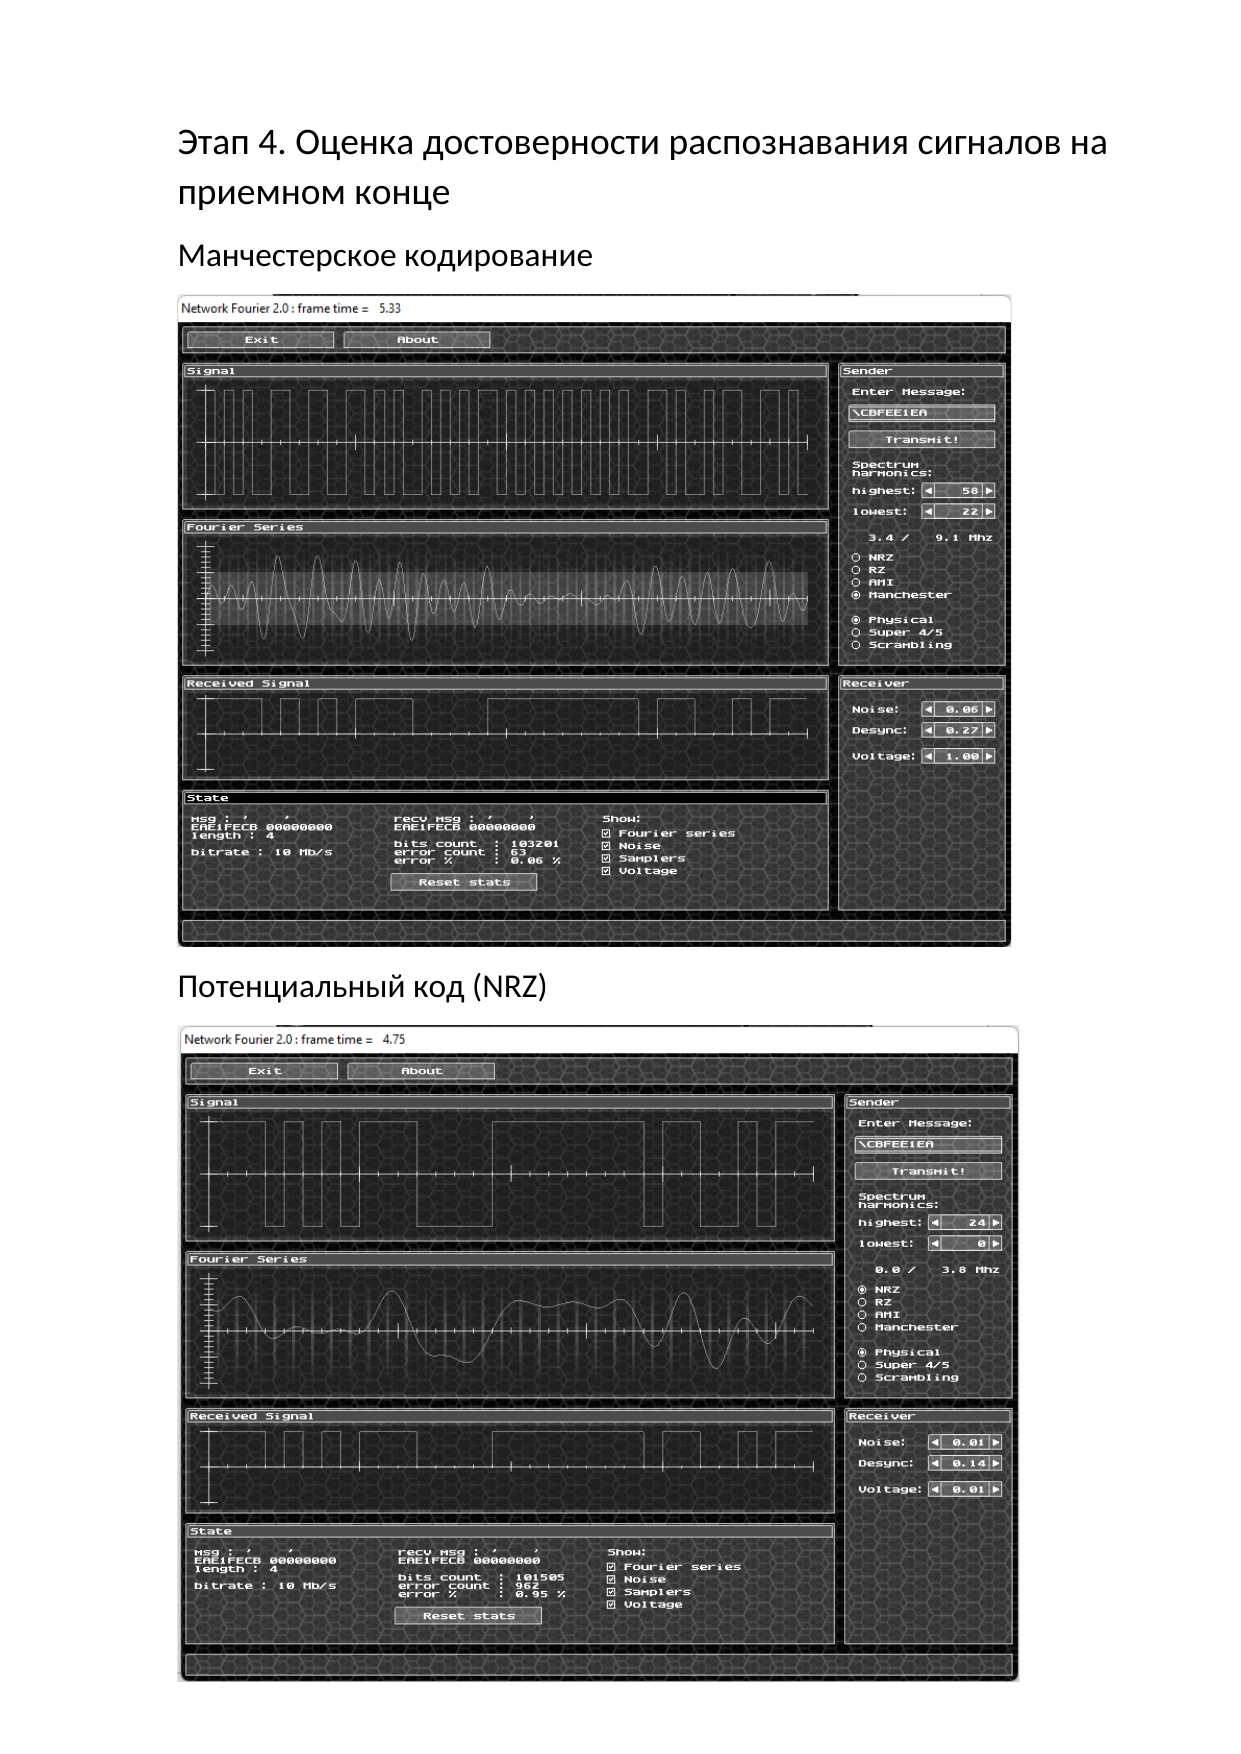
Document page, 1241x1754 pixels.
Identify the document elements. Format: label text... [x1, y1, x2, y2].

subtitle Этап 4. Оценка достоверности распознавания сигналов на приемном конце [177, 118, 1152, 213]
picture [177, 294, 1012, 947]
subtitle Манчестерское кодирование [177, 234, 1152, 274]
picture [177, 1025, 1020, 1682]
subtitle Потенциальный код (NRZ) [177, 965, 1152, 1006]
